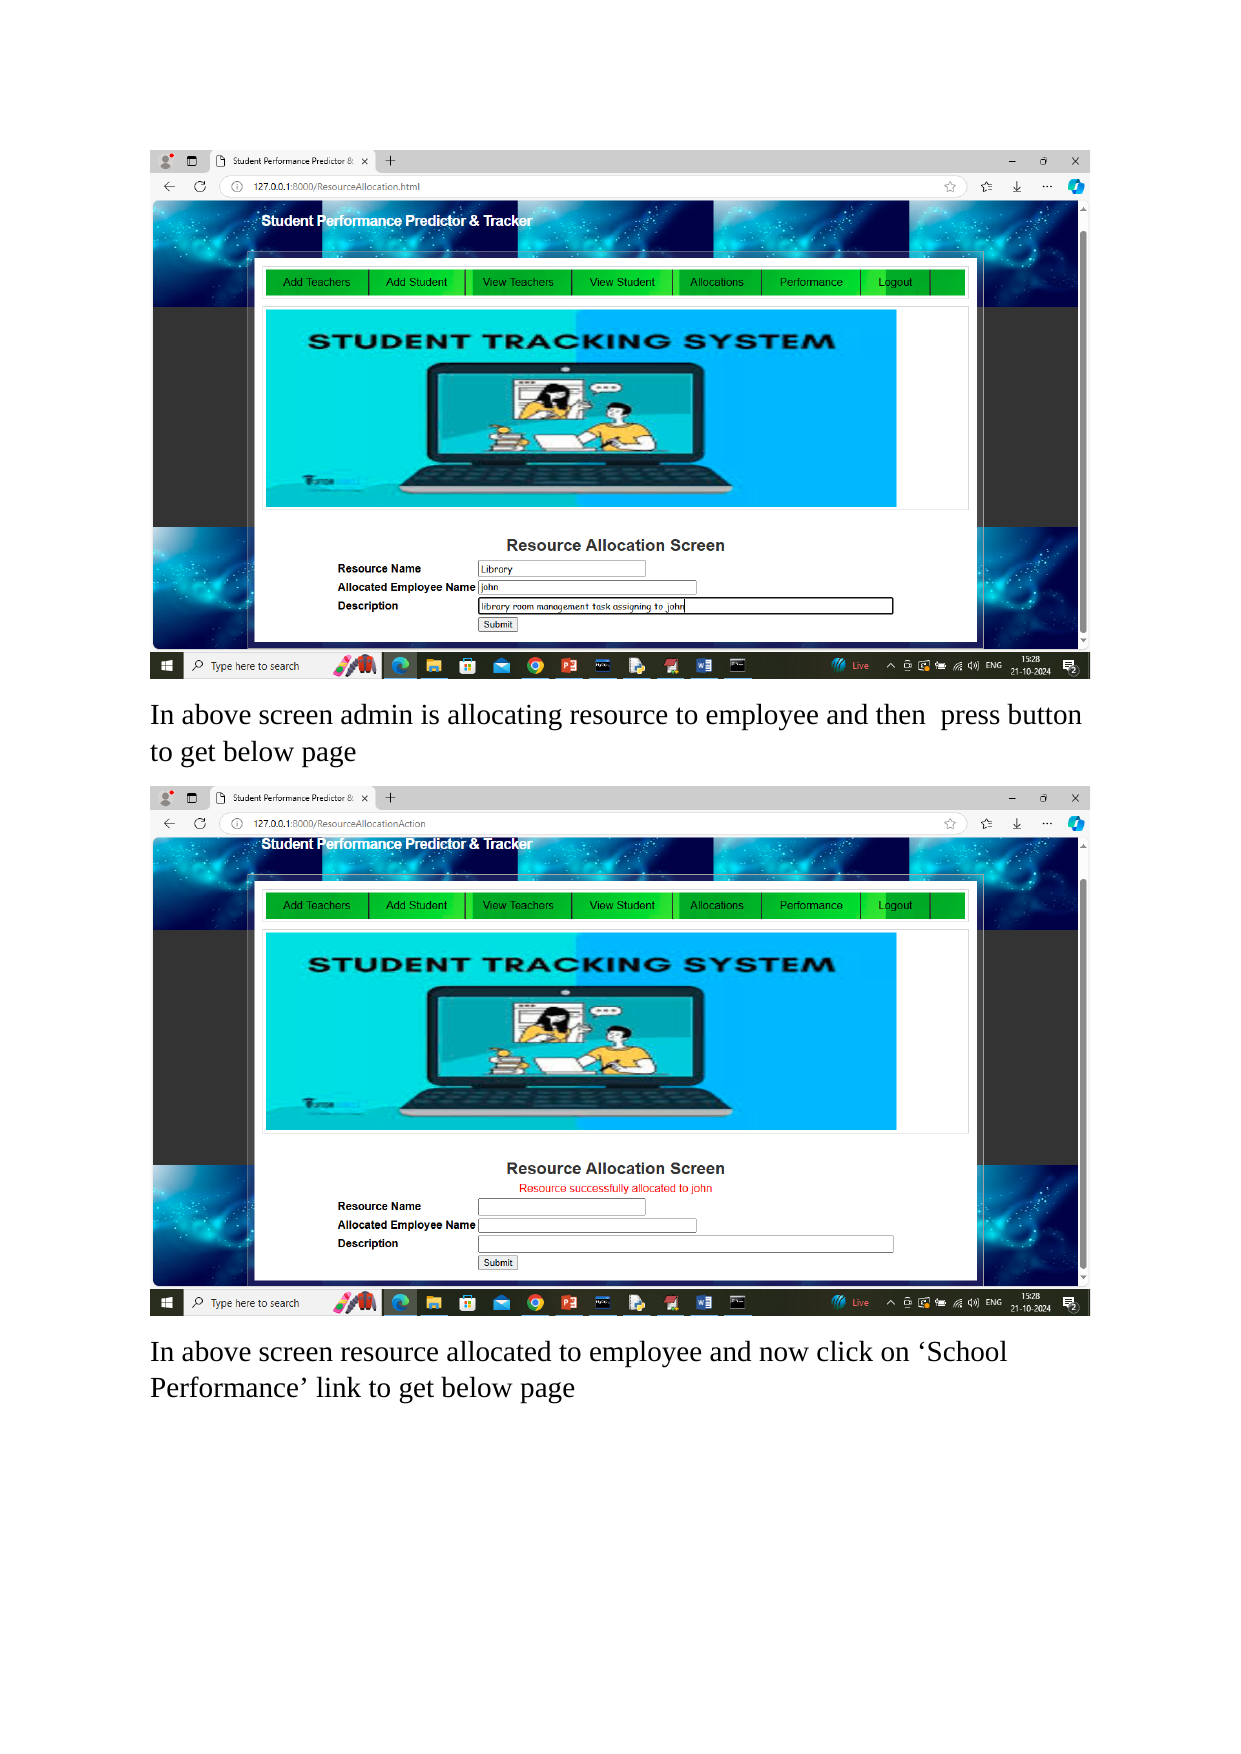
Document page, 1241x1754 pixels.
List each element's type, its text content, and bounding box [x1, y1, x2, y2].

picture [150, 150, 1091, 679]
text In above screen resource allocated to employee and now click on ‘School Performance’ link to get below page [150, 1334, 1090, 1404]
picture [150, 786, 1091, 1316]
text In above screen admin is allocating resource to employee and then press button to get below page [150, 697, 1090, 767]
